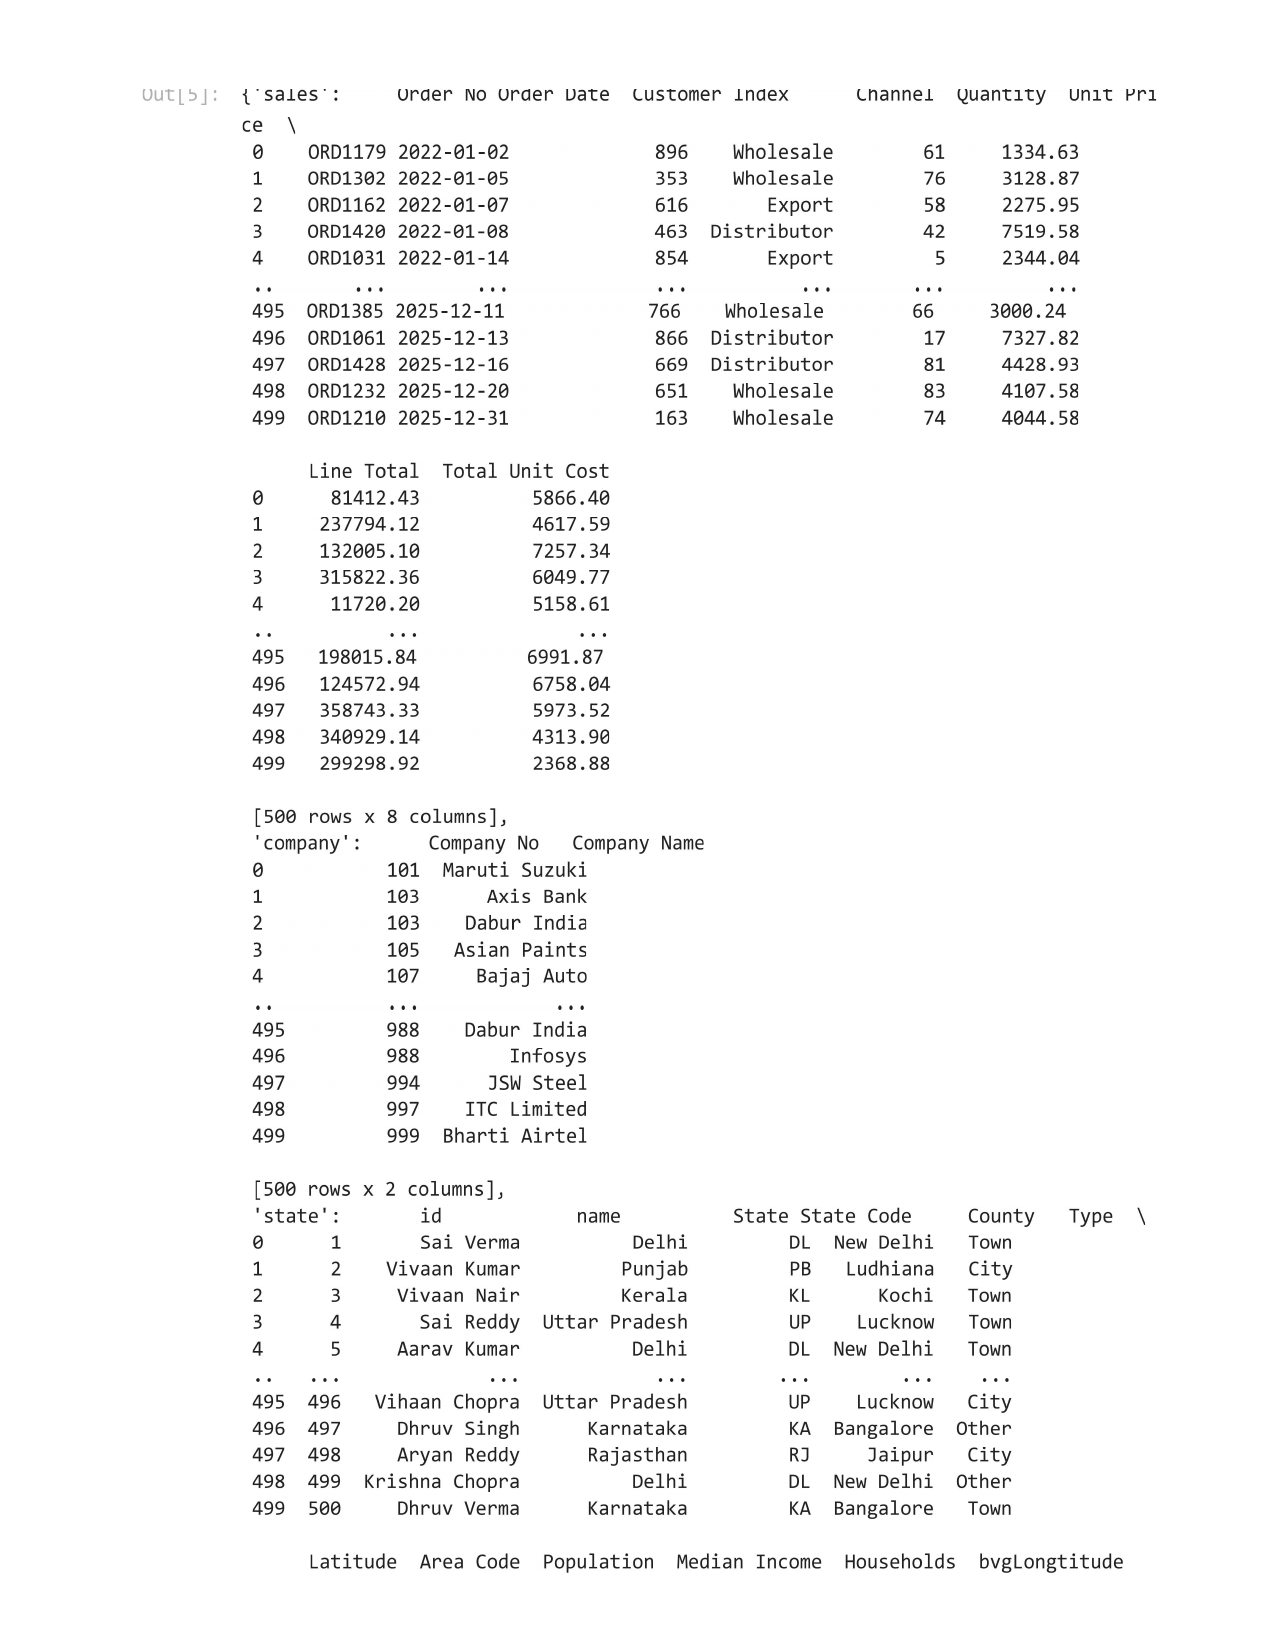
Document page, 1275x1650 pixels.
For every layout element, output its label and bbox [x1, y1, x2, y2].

picture [252, 649, 603, 664]
picture [252, 1048, 586, 1067]
picture [253, 915, 587, 930]
picture [253, 1260, 1013, 1280]
picture [252, 756, 610, 770]
picture [256, 287, 1076, 292]
picture [142, 89, 217, 105]
picture [252, 1393, 1012, 1413]
picture [310, 1553, 1124, 1573]
picture [253, 1234, 1013, 1249]
picture [252, 1420, 1012, 1439]
picture [310, 462, 609, 478]
picture [242, 117, 296, 134]
picture [252, 1101, 586, 1116]
picture [253, 170, 1080, 185]
picture [252, 250, 1081, 269]
picture [252, 1473, 1012, 1492]
picture [252, 729, 610, 744]
picture [252, 303, 1067, 318]
picture [253, 517, 611, 531]
picture [252, 1500, 1012, 1519]
picture [256, 1207, 1146, 1227]
picture [252, 409, 1079, 425]
picture [256, 835, 704, 854]
picture [252, 703, 610, 717]
picture [252, 676, 612, 691]
picture [253, 490, 610, 505]
picture [252, 356, 1079, 371]
picture [255, 808, 506, 827]
picture [253, 197, 1080, 216]
picture [252, 1127, 587, 1143]
picture [253, 861, 587, 877]
picture [256, 1378, 1010, 1382]
picture [252, 596, 610, 611]
picture [253, 1287, 1011, 1302]
picture [255, 1180, 503, 1200]
picture [252, 1074, 587, 1090]
picture [252, 1021, 586, 1037]
picture [242, 89, 1157, 105]
picture [252, 383, 1079, 398]
picture [256, 1005, 584, 1010]
picture [253, 941, 587, 957]
picture [252, 1447, 1012, 1466]
picture [253, 1313, 1012, 1333]
picture [253, 543, 611, 558]
picture [253, 143, 1079, 159]
picture [252, 968, 587, 987]
picture [253, 570, 611, 584]
picture [253, 888, 587, 903]
picture [252, 1340, 1012, 1356]
picture [253, 223, 1080, 238]
picture [252, 329, 1079, 345]
picture [256, 633, 607, 637]
